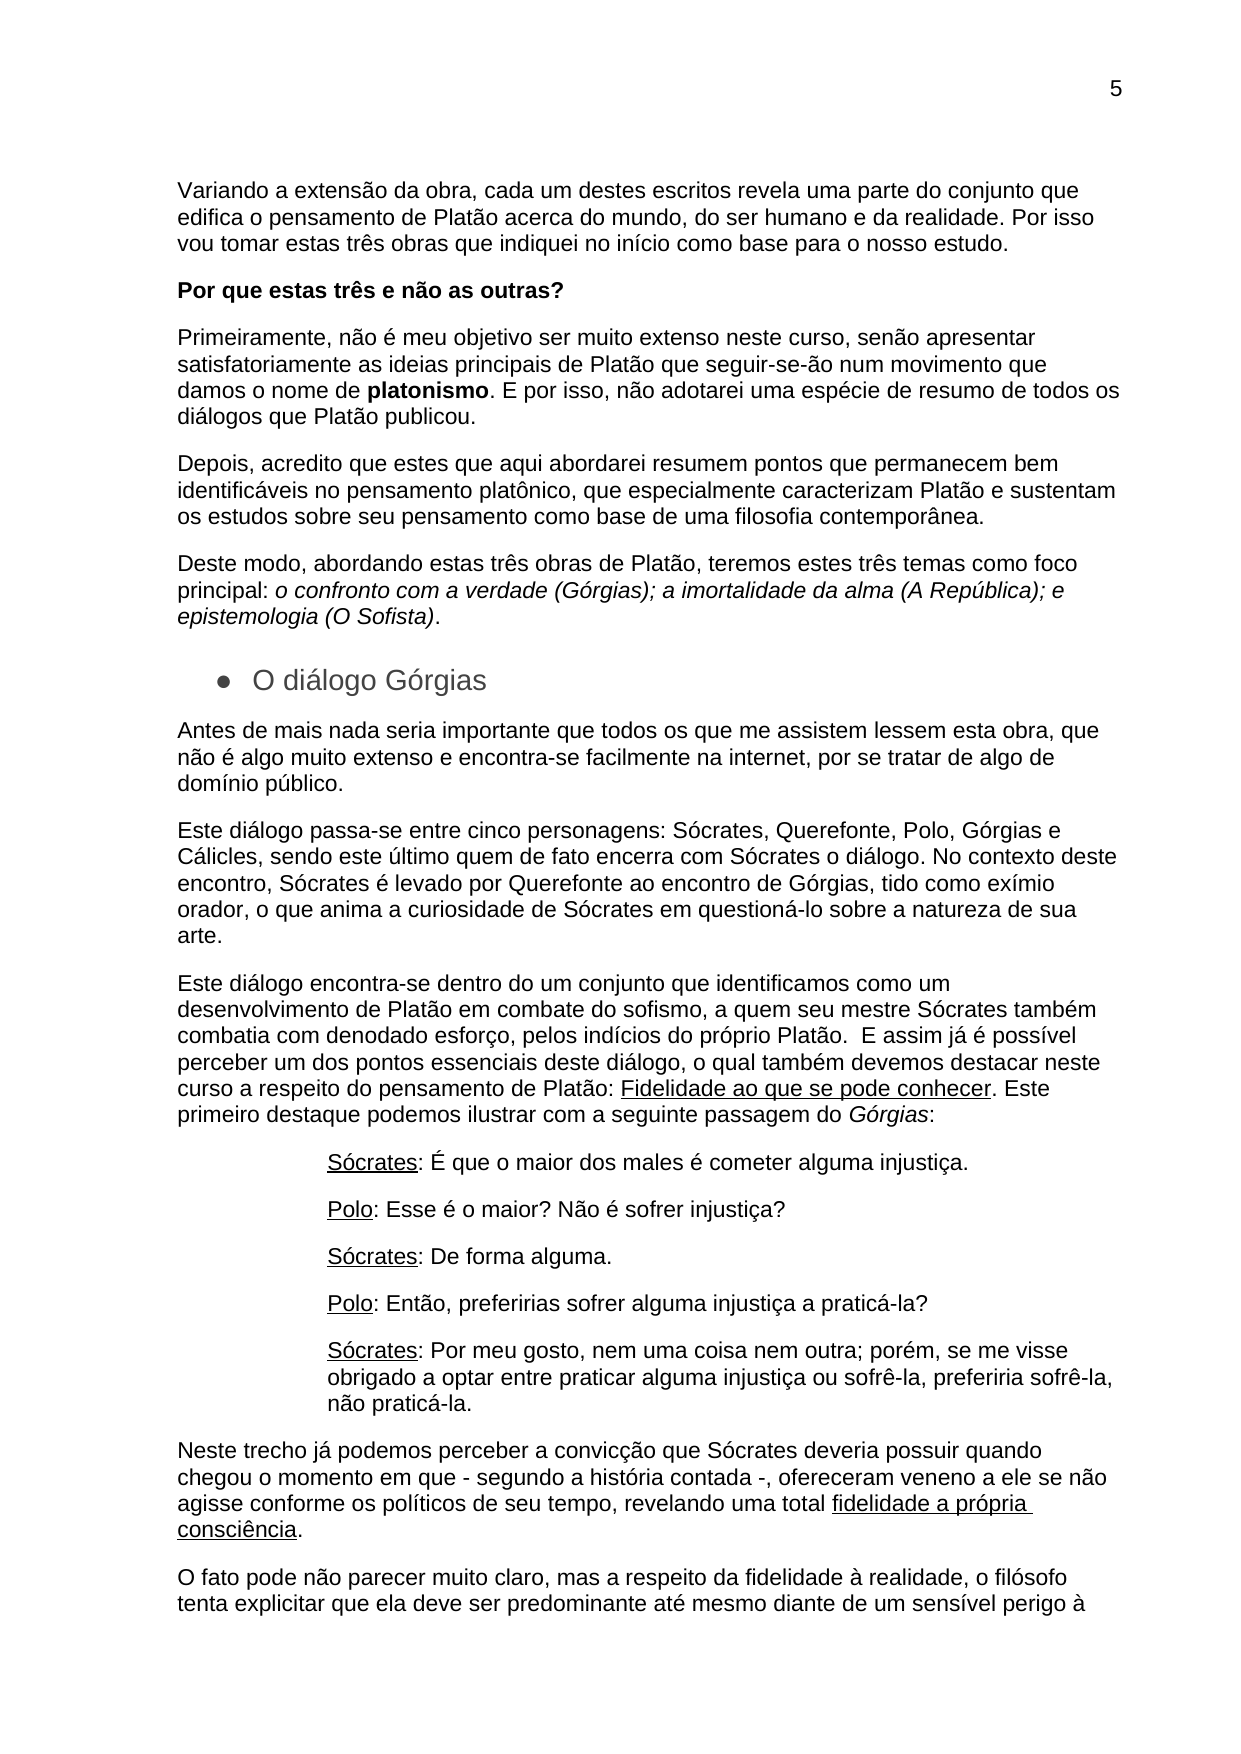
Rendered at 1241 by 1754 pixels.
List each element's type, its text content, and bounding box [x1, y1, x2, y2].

text Primeiramente, não é meu objetivo ser muito extenso neste curso, senão apresentar satisfatoriamente as ideias principais de Platão que seguir-se-ão num movimento que damos o nome de platonismo. E por isso, não adotarei uma espécie de resumo de todos os diálogos que Platão publicou. [177, 324, 1122, 429]
text Polo: Então, preferirias sofrer alguma injustiça a praticá-la? [327, 1290, 1122, 1316]
text Sócrates: De forma alguma. [327, 1243, 1122, 1269]
text Antes de mais nada seria importante que todos os que me assistem lessem esta obra, que não é algo muito extenso e encontra-se facilmente na internet, por se tratar de algo de domínio público. [177, 717, 1122, 796]
text Deste modo, abordando estas três obras de Platão, teremos estes três temas como foco principal: o confronto com a verdade (Górgias); a imortalidade da alma (A República); e epistemologia (O Sofista). [177, 550, 1122, 629]
subtitle O diálogo Górgias [214, 663, 1122, 696]
text Por que estas três e não as outras? [177, 277, 1122, 303]
text Sócrates: É que o maior dos males é cometer alguma injustiça. [327, 1148, 1122, 1175]
text Depois, acredito que estes que aqui abordarei resumem pontos que permanecem bem identificáveis no pensamento platônico, que especialmente caracterizam Platão e sustentam os estudos sobre seu pensamento como base de uma filosofia contemporânea. [177, 450, 1122, 529]
text Este diálogo encontra-se dentro do um conjunto que identificamos como um desenvolvimento de Platão em combate do sofismo, a quem seu mestre Sócrates também combatia com denodado esforço, pelos indícios do próprio Platão. E assim já é possível perceber um dos pontos essenciais deste diálogo, o qual também devemos destacar neste curso a respeito do pensamento de Platão: Fidelidade ao que se pode conhecer. Este primeiro destaque podemos ilustrar com a seguinte passagem do Górgias: [177, 969, 1122, 1128]
text Sócrates: Por meu gosto, nem uma coisa nem outra; porém, se me visse obrigado a optar entre praticar alguma injustiça ou sofrê-la, preferiria sofrê-la, não praticá-la. [327, 1337, 1122, 1416]
text Neste trecho já podemos perceber a convicção que Sócrates deveria possuir quando chegou o momento em que - segundo a história contada -, ofereceram veneno a ele se não agisse conforme os políticos de seu tempo, revelando uma total fidelidade a própria consciência. [177, 1437, 1122, 1543]
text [177, 1563, 1122, 1616]
text Polo: Esse é o maior? Não é sofrer injustiça? [327, 1196, 1122, 1222]
text Variando a extensão da obra, cada um destes escritos revela uma parte do conjunto que edifica o pensamento de Platão acerca do mundo, do ser humano e da realidade. Por isso vou tomar estas três obras que indiquei no início como base para o nosso estudo. [177, 177, 1122, 256]
text Este diálogo passa-se entre cinco personagens: Sócrates, Querefonte, Polo, Górgias e Cálicles, sendo este último quem de fato encerra com Sócrates o diálogo. No contexto deste encontro, Sócrates é levado por Querefonte ao encontro de Górgias, tido como exímio orador, o que anima a curiosidade de Sócrates em questioná-lo sobre a natureza de sua arte. [177, 817, 1122, 949]
